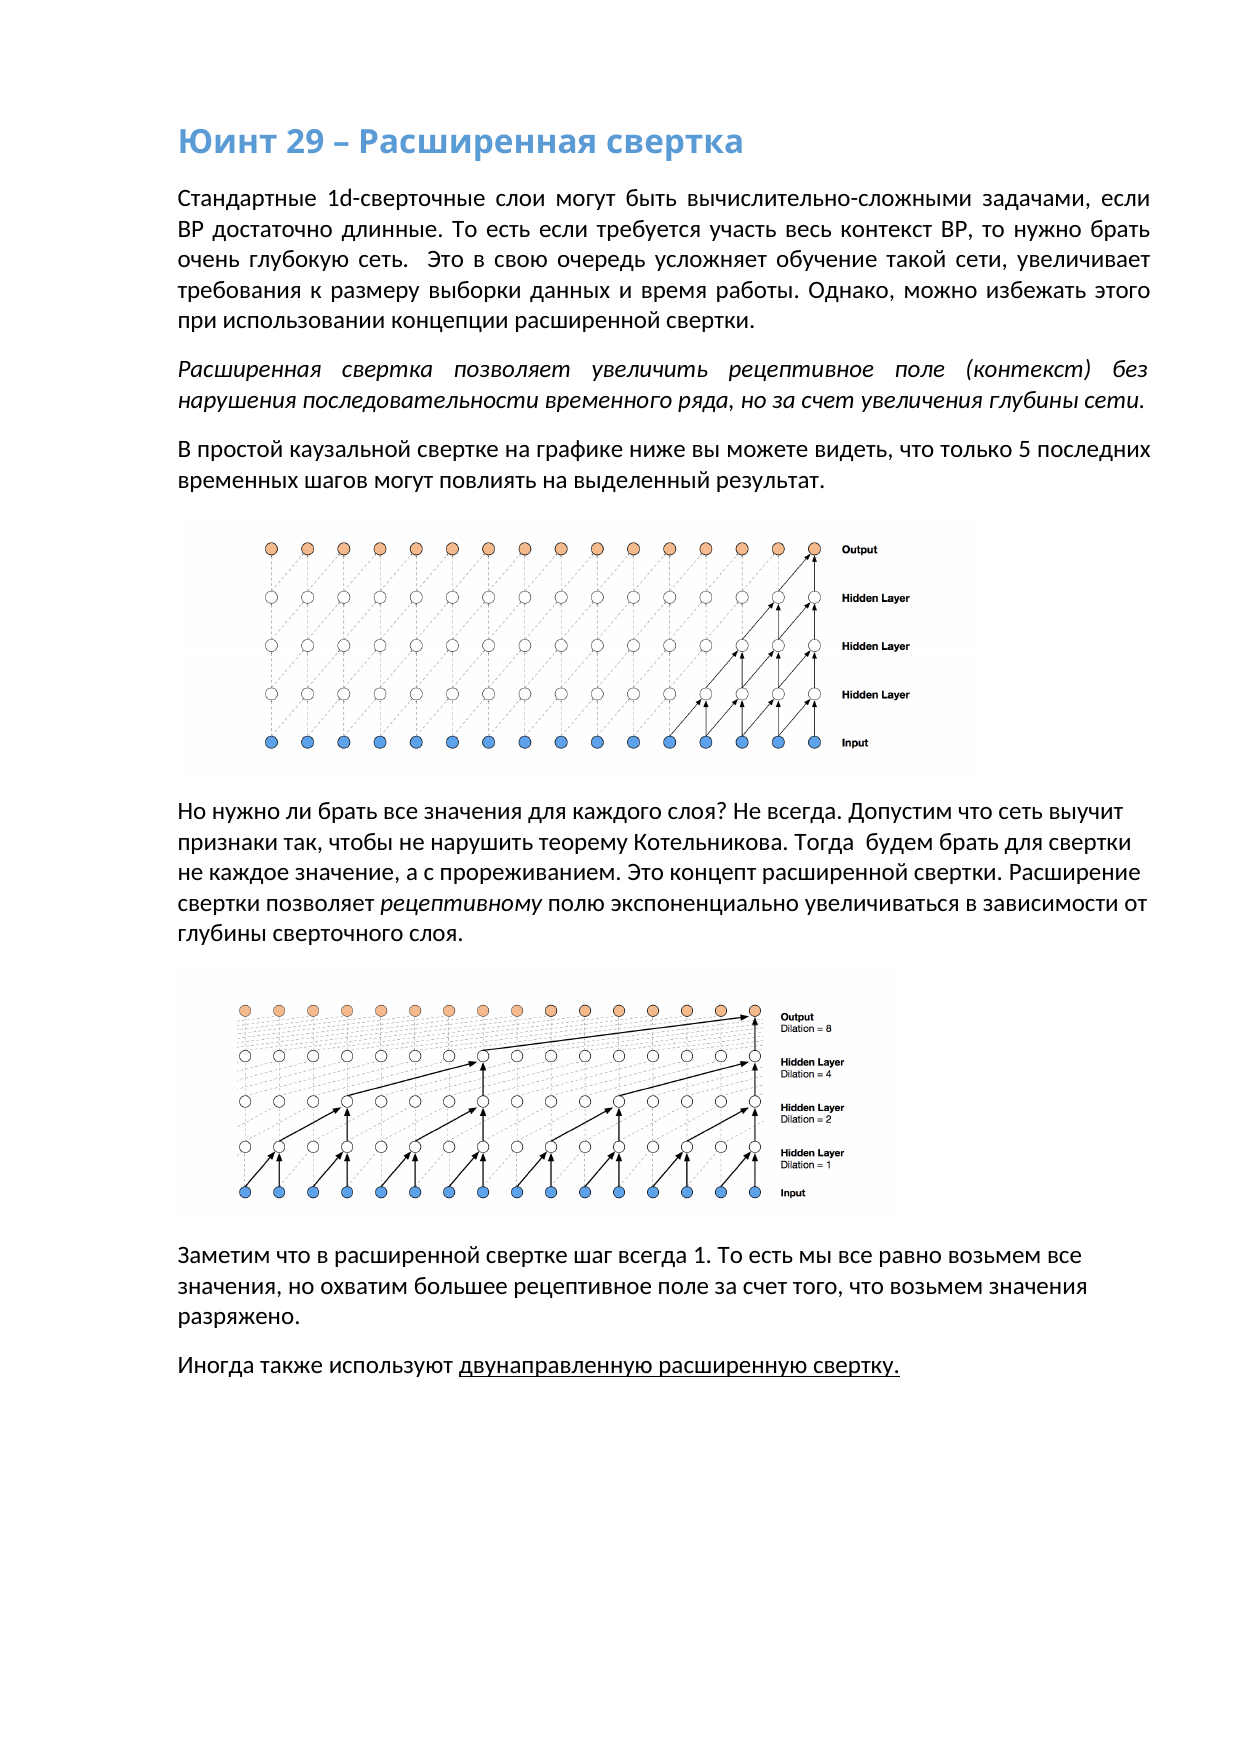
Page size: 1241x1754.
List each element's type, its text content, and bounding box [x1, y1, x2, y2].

text Расширенная свертка позволяет увеличить рецептивное поле (контекст) без нарушения последовательности временного ряда, но за счет увеличения глубины сети. [177, 354, 1152, 415]
picture [177, 513, 984, 777]
text Заметим что в расширенной свертке шаг всегда 1. То есть мы все равно возьмем все значения, но охватим большее рецептивное поле за счет того, что возьмем значения разряжено. [177, 1239, 1152, 1331]
text Но нужно ли брать все значения для каждого слоя? Не всегда. Допустим что сеть выучит признаки так, чтобы не нарушить теорему Котельникова. Тогда будем брать для свертки не каждое значение, а с прореживанием. Это концепт расширенной свертки. Расширение свертки позволяет рецептивному полю экспоненциально увеличиваться в зависимости от глубины сверточного слоя. [177, 795, 1152, 948]
text Стандартные 1d-сверточные слои могут быть вычислительно-сложными задачами, если ВР достаточно длинные. То есть если требуется участь весь контекст ВР, то нужно брать очень глубокую сеть. Это в свою очередь усложняет обучение такой сети, увеличивает требования к размеру выборки данных и время работы. Однако, можно избежать этого при использовании концепции расширенной свертки. [177, 182, 1152, 335]
text Иногда также используют двунаправленную расширенную свертку. [177, 1349, 1152, 1380]
picture [177, 966, 895, 1221]
text В простой каузальной свертке на графике ниже вы можете видеть, что только 5 последних временных шагов могут повлиять на выделенный результат. [177, 433, 1152, 494]
subtitle Юинт 29 – Расширенная свертка [177, 118, 1152, 163]
